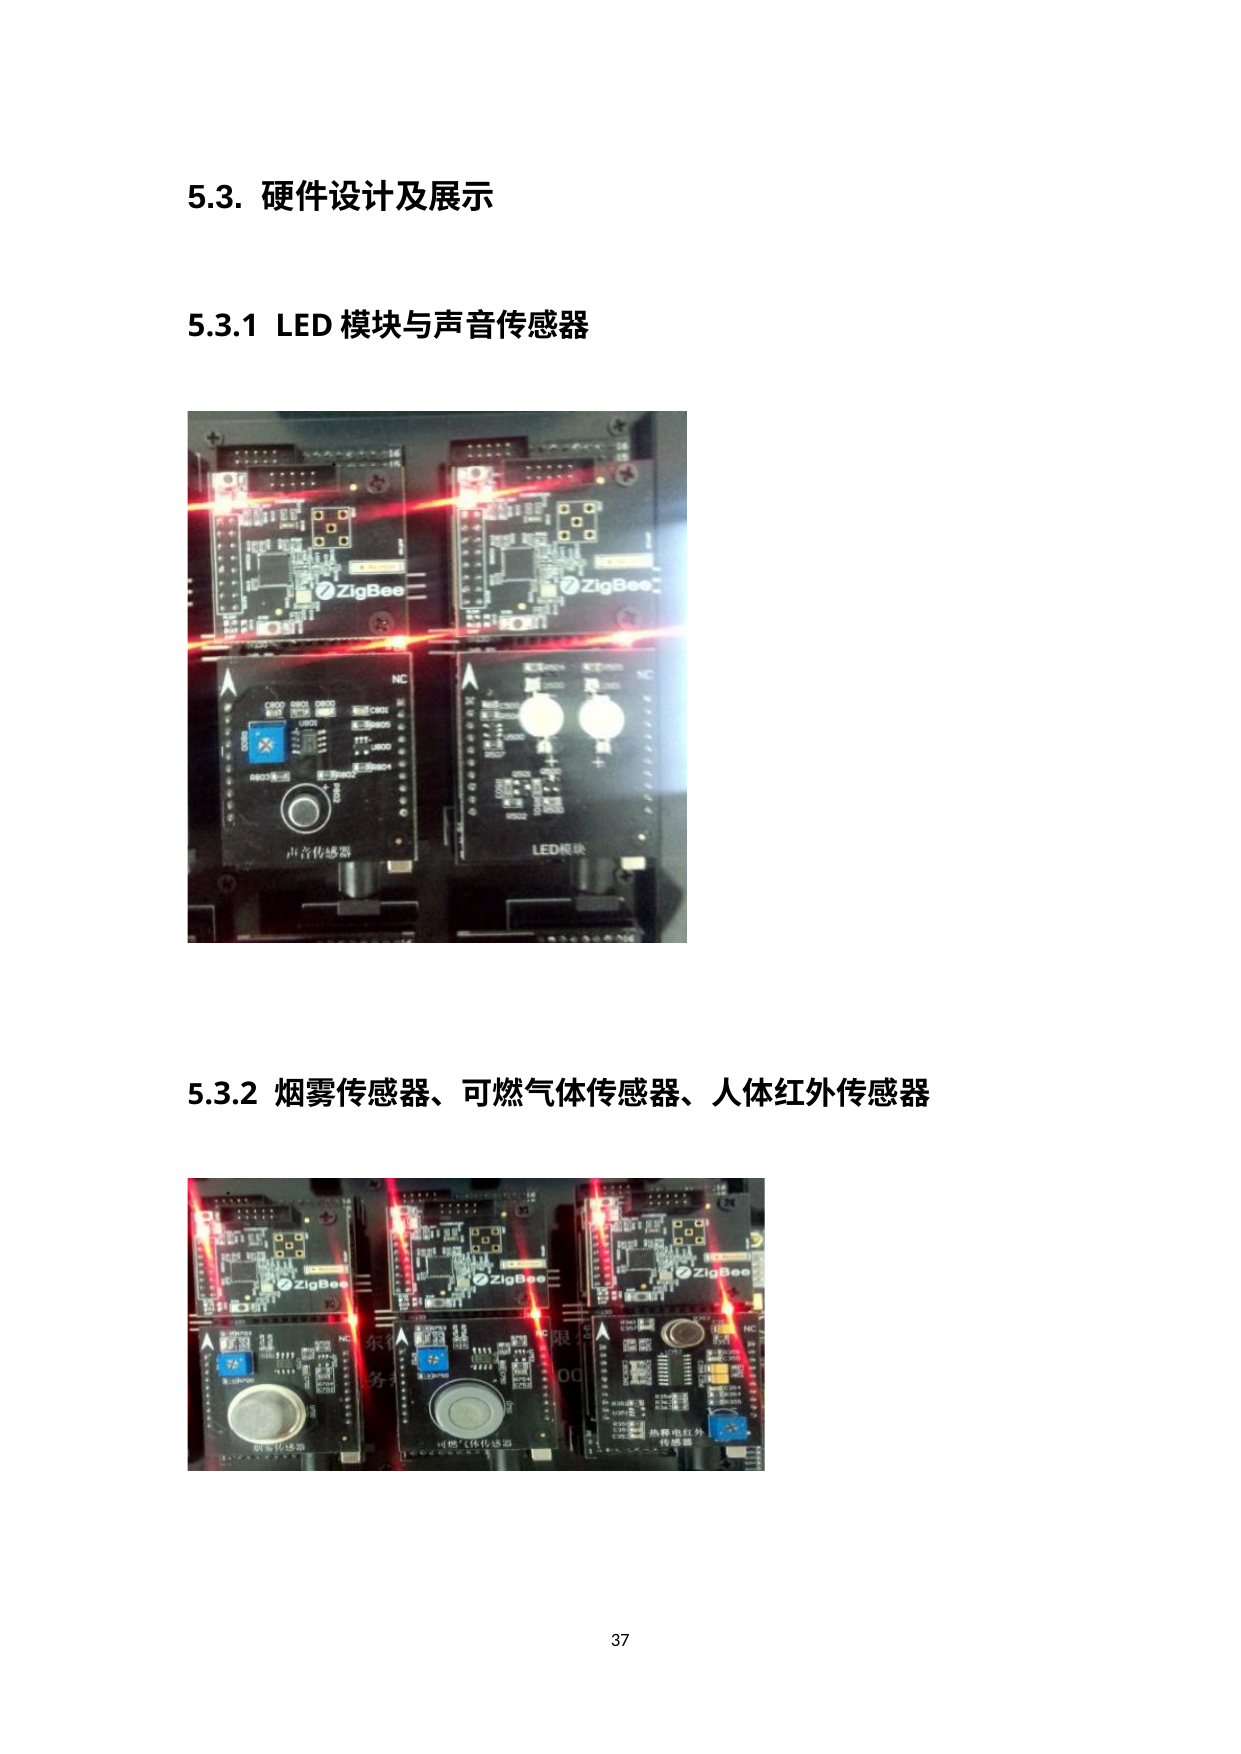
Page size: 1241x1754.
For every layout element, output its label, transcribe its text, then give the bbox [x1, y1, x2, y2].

subtitle 5.3.1 LED模块与声音传感器 [187, 291, 1053, 356]
subtitle 5.3.2 烟雾传感器、可燃气体传感器、人体红外传感器 [187, 1058, 1053, 1123]
subtitle 5.3. 硬件设计及展示 [187, 162, 1053, 227]
picture [187, 1178, 765, 1471]
picture [187, 411, 687, 943]
